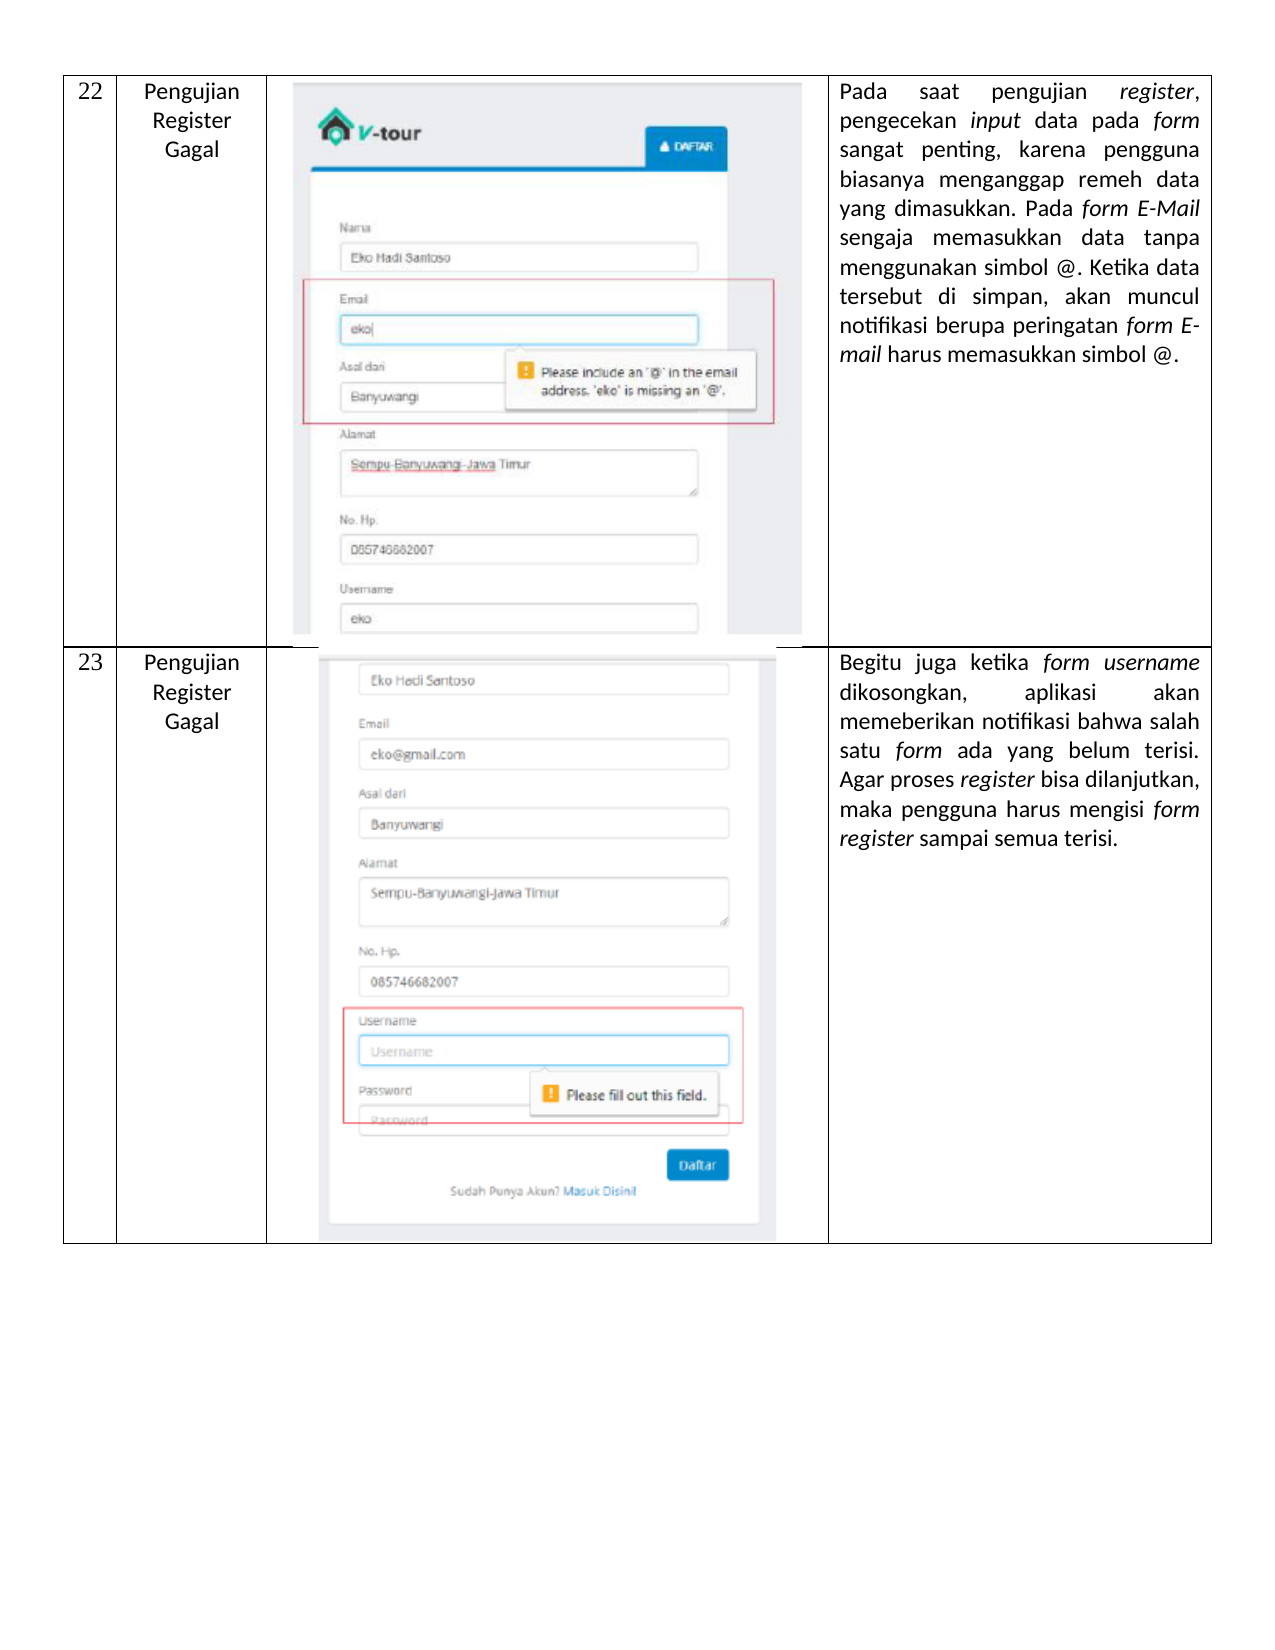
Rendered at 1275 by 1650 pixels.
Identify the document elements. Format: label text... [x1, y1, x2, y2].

table_cell [267, 76, 292, 646]
table_cell [267, 648, 318, 1243]
table_cell Pengujian Register Gagal [117, 648, 266, 1243]
table_cell Pada saat pengujian register, pengecekan input data pada form sangat penting, karena pengguna biasanya menganggap remeh data yang dimasukkan. Pada form E-Mail sengaja memasukkan data tanpa menggunakan simbol @. Ketika data tersebut di simpan, akan muncul notifikasi berupa peringatan form E-mail harus memasukkan simbol @. [829, 76, 1211, 646]
table_cell 23 [64, 648, 116, 1243]
table_cell Begitu juga ketika form username dikosongkan, aplikasi akan memeberikan notifikasi bahwa salah satu form ada yang belum terisi. Agar proses register bisa dilanjutkan, maka pengguna harus mengisi form register sampai semua terisi. [829, 648, 1211, 1243]
table_cell [803, 76, 828, 646]
table_cell [777, 648, 828, 1243]
picture [292, 76, 803, 1243]
table_cell 22 [64, 76, 116, 646]
table_cell Pengujian Register Gagal [117, 76, 266, 646]
